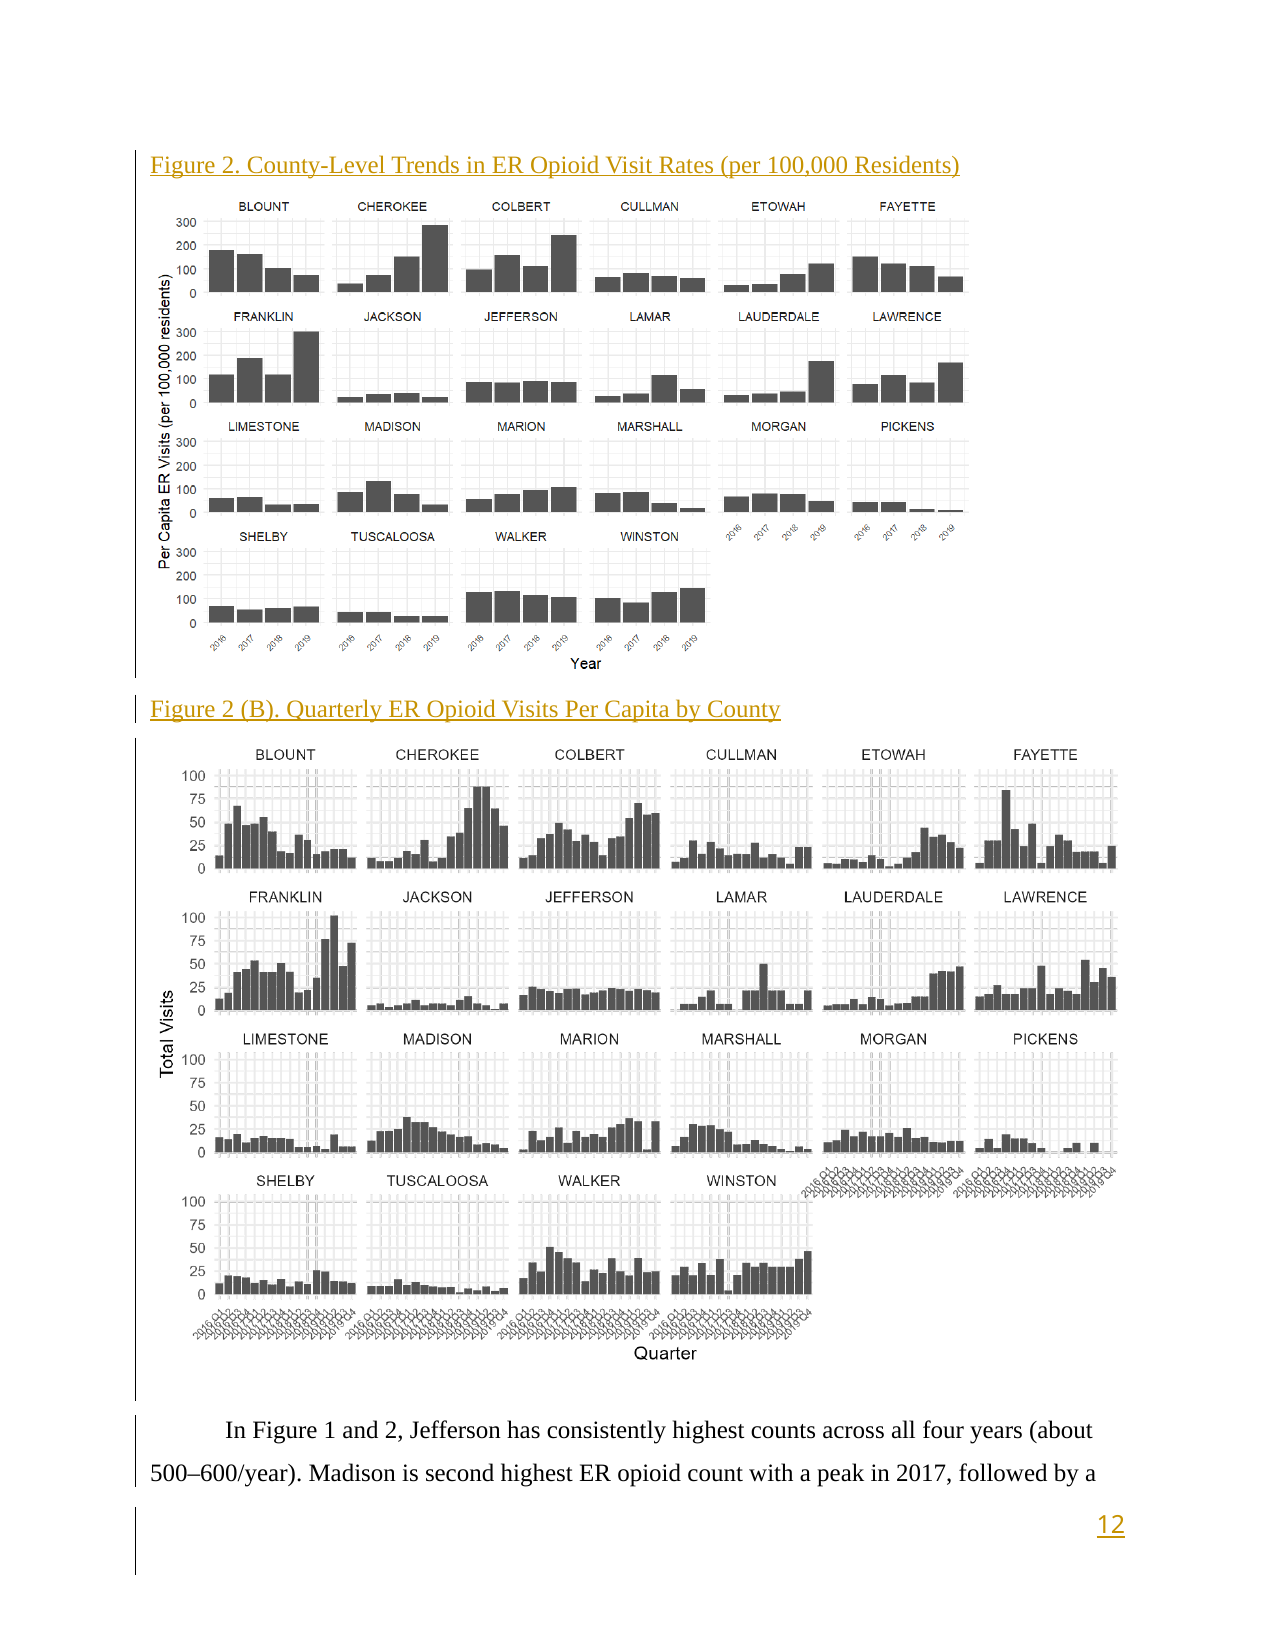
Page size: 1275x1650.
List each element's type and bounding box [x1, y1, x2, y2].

text [150, 1415, 1125, 1487]
picture [150, 195, 976, 678]
picture [150, 737, 1125, 1372]
